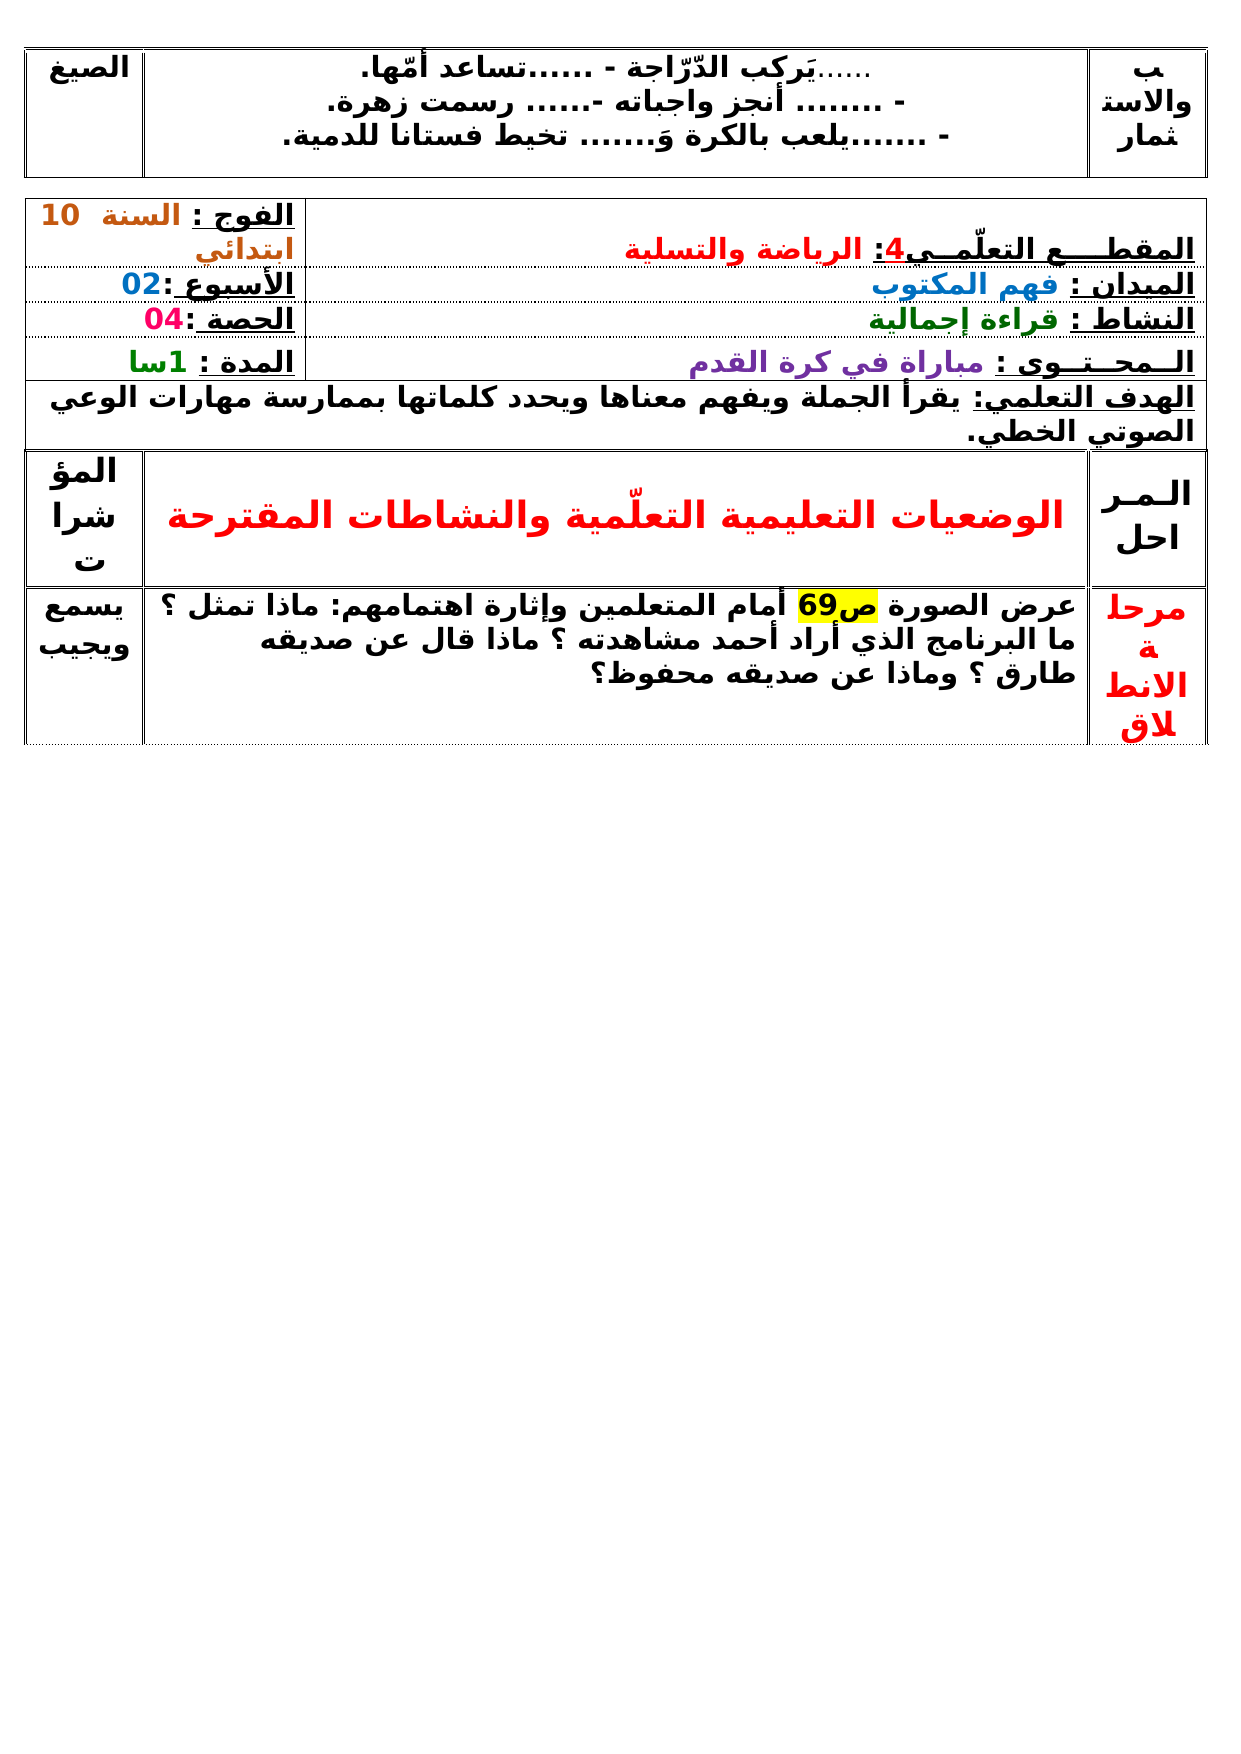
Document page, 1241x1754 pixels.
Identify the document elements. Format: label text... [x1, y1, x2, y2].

table_cell التدريب والاستثمار [1089, 48, 1207, 177]
table_cell الـمـراحل [1089, 449, 1205, 586]
table_header الفوج : السنة 10 ابتدائي [26, 199, 305, 266]
table_cell الوضعيات التعليمية التعلّمية والنشاطات المقترحة [145, 449, 1088, 586]
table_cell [143, 50, 1087, 177]
table_cell يوظف الصيغ [25, 50, 143, 177]
table_cell مرحلة الانطلاق [1090, 586, 1205, 744]
table_cell عرض الصورة ص69 أمام المتعلمين وإثارة اهتمامهم: ماذا تمثل ؟ ما البرنامج الذي أراد أحمد مشاهدته ؟ ماذا قال عن صديقه طارق ؟ وماذا عن صديقه محفوظ؟ [145, 586, 1087, 744]
table_cell النشاط : قراءة إجمالية [306, 301, 1206, 336]
table_cell المدة : 1سا [26, 336, 305, 380]
table_cell الــمحــتــوى : مباراة في كرة القدم [306, 336, 1206, 380]
table_cell المؤشرات [27, 452, 142, 586]
table_cell يسمع ويجيب [27, 589, 142, 744]
table_cell الميدان : فهم المكتوب [306, 266, 1206, 301]
table_cell الحصة :04 [26, 301, 305, 336]
table_header المقطــــع التعلّمــي4: الرياضة والتسلية [306, 199, 1206, 266]
table_cell الهدف التعلمي: يقرأ الجملة ويفهم معناها ويحدد كلماتها بممارسة مهارات الوعي الصوتي الخطي. [26, 381, 1206, 449]
table_cell الأسبوع :02 [26, 266, 305, 301]
